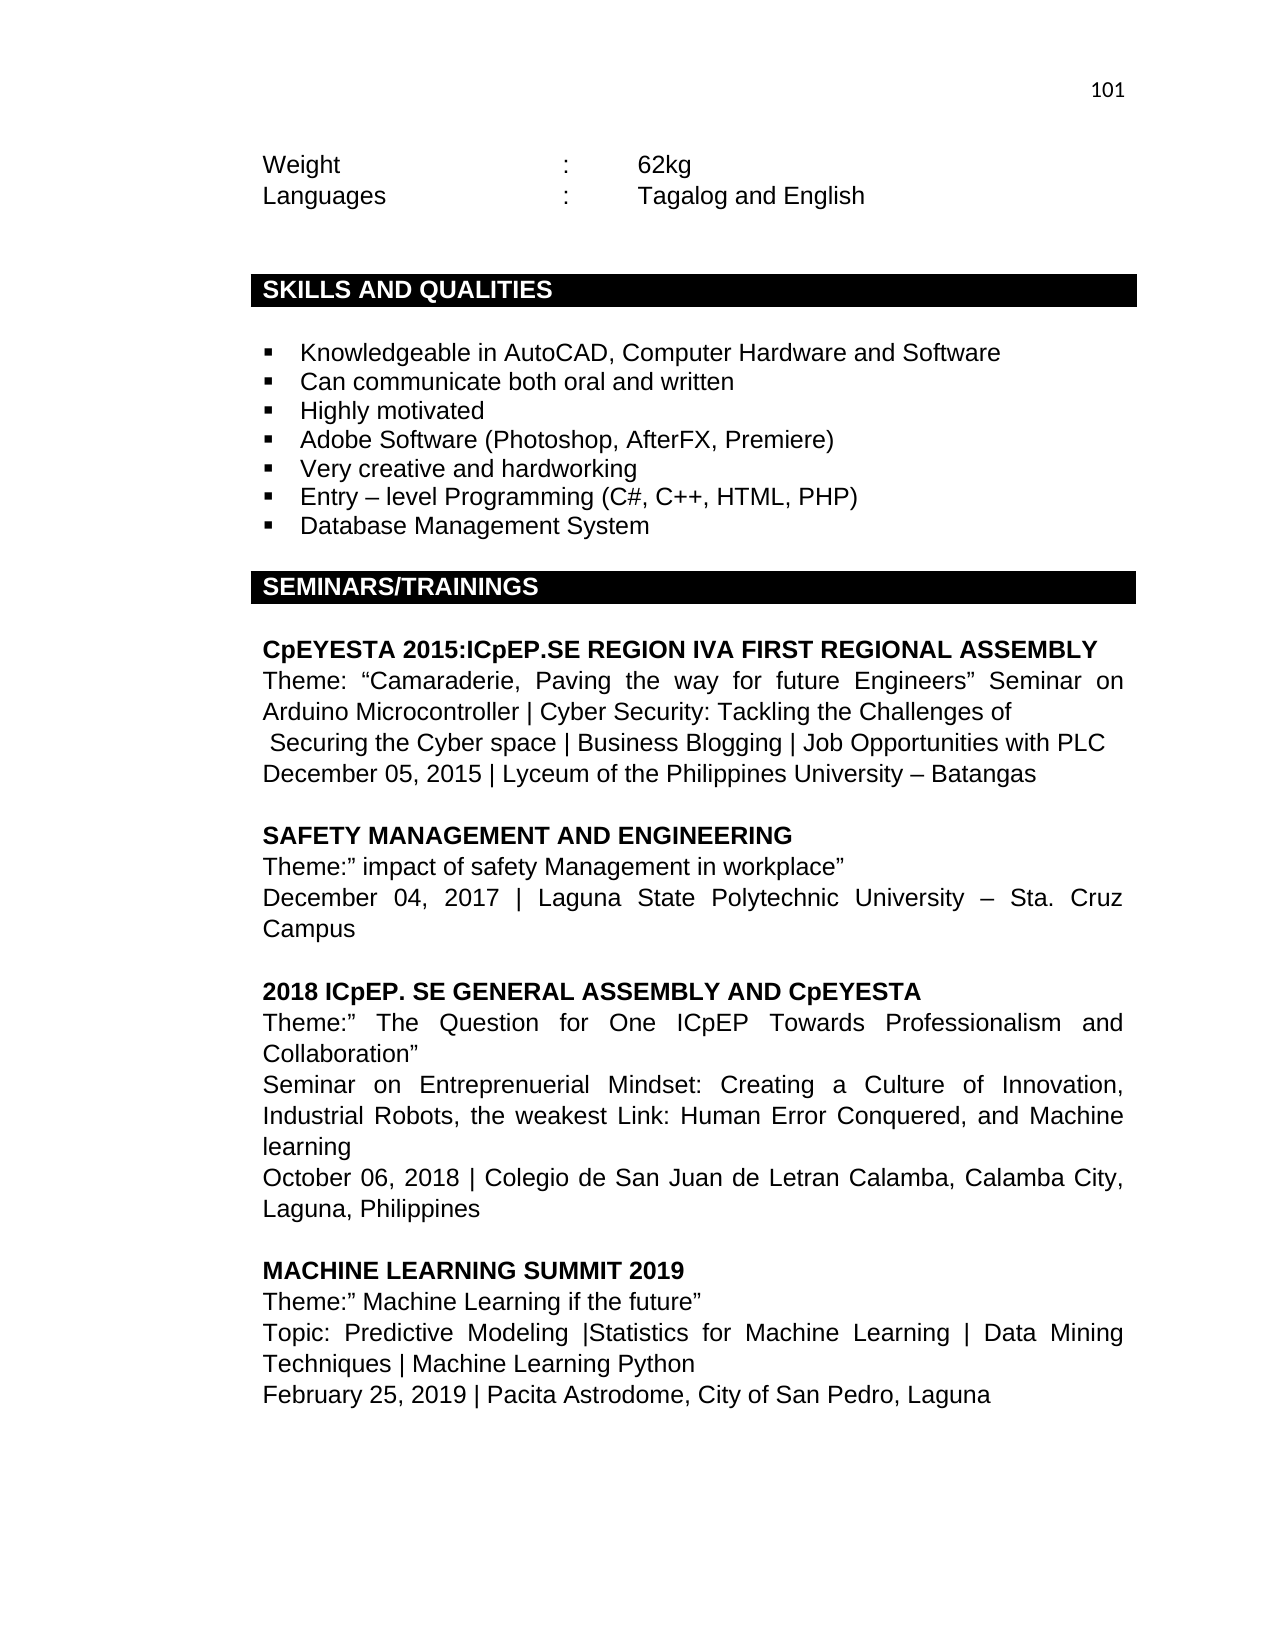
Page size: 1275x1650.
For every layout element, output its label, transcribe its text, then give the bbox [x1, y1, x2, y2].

text Securing the Cyber space | Business Blogging | Job Opportunities with PLC [262, 728, 1125, 757]
table_header SKILLS AND QUALITIES [252, 275, 1136, 306]
text MACHINE LEARNING SUMMIT 2019 [262, 1256, 1125, 1285]
list Adobe Software (Photoshop, AfterFX, Premiere) [262, 425, 1125, 453]
text 2018 ICpEP. SE GENERAL ASSEMBLY AND CpEYESTA [262, 977, 1125, 1005]
text Topic: Predictive Modeling |Statistics for Machine Learning | Data Mining Techniques | Machine Learning Python [262, 1318, 1125, 1378]
text Theme:” The Question for One ICpEP Towards Professionalism and Collaboration” [262, 1008, 1125, 1067]
text Seminar on Entreprenuerial Mindset: Creating a Culture of Innovation, Industrial Robots, the weakest Link: Human Error Conquered, and Machine learning [262, 1070, 1125, 1161]
text Theme:” impact of safety Management in workplace” [262, 852, 1125, 881]
text Weight : 62kg [262, 150, 1125, 179]
text December 04, 2017 | Laguna State Polytechnic University – Sta. Cruz Campus [262, 883, 1125, 943]
list Highly motivated [262, 396, 1125, 425]
list Entry – level Programming (C#, C++, HTML, PHP) [262, 482, 1125, 511]
text Theme: “Camaraderie, Paving the way for future Engineers” Seminar on Arduino Microcontroller | Cyber Security: Tackling the Challenges of [262, 666, 1125, 726]
text December 05, 2015 | Lyceum of the Philippines University – Batangas [262, 759, 1125, 788]
list Very creative and hardworking [262, 453, 1125, 482]
text Languages : Tagalog and English [262, 181, 1125, 210]
text CpEYESTA 2015:ICpEP.SE REGION IVA FIRST REGIONAL ASSEMBLY [262, 635, 1125, 664]
text SAFETY MANAGEMENT AND ENGINEERING [262, 821, 1125, 850]
list Can communicate both oral and written [262, 367, 1125, 396]
text February 25, 2019 | Pacita Astrodome, City of San Pedro, Laguna [262, 1380, 1125, 1409]
table_header SEMINARS/TRAININGS [252, 572, 1136, 603]
text October 06, 2018 | Colegio de San Juan de Letran Calamba, Calamba City, Laguna, Philippines [262, 1163, 1125, 1223]
list Database Management System [262, 511, 1125, 540]
list Knowledgeable in AutoCAD, Computer Hardware and Software [262, 338, 1125, 367]
text Theme:” Machine Learning if the future” [262, 1287, 1125, 1316]
